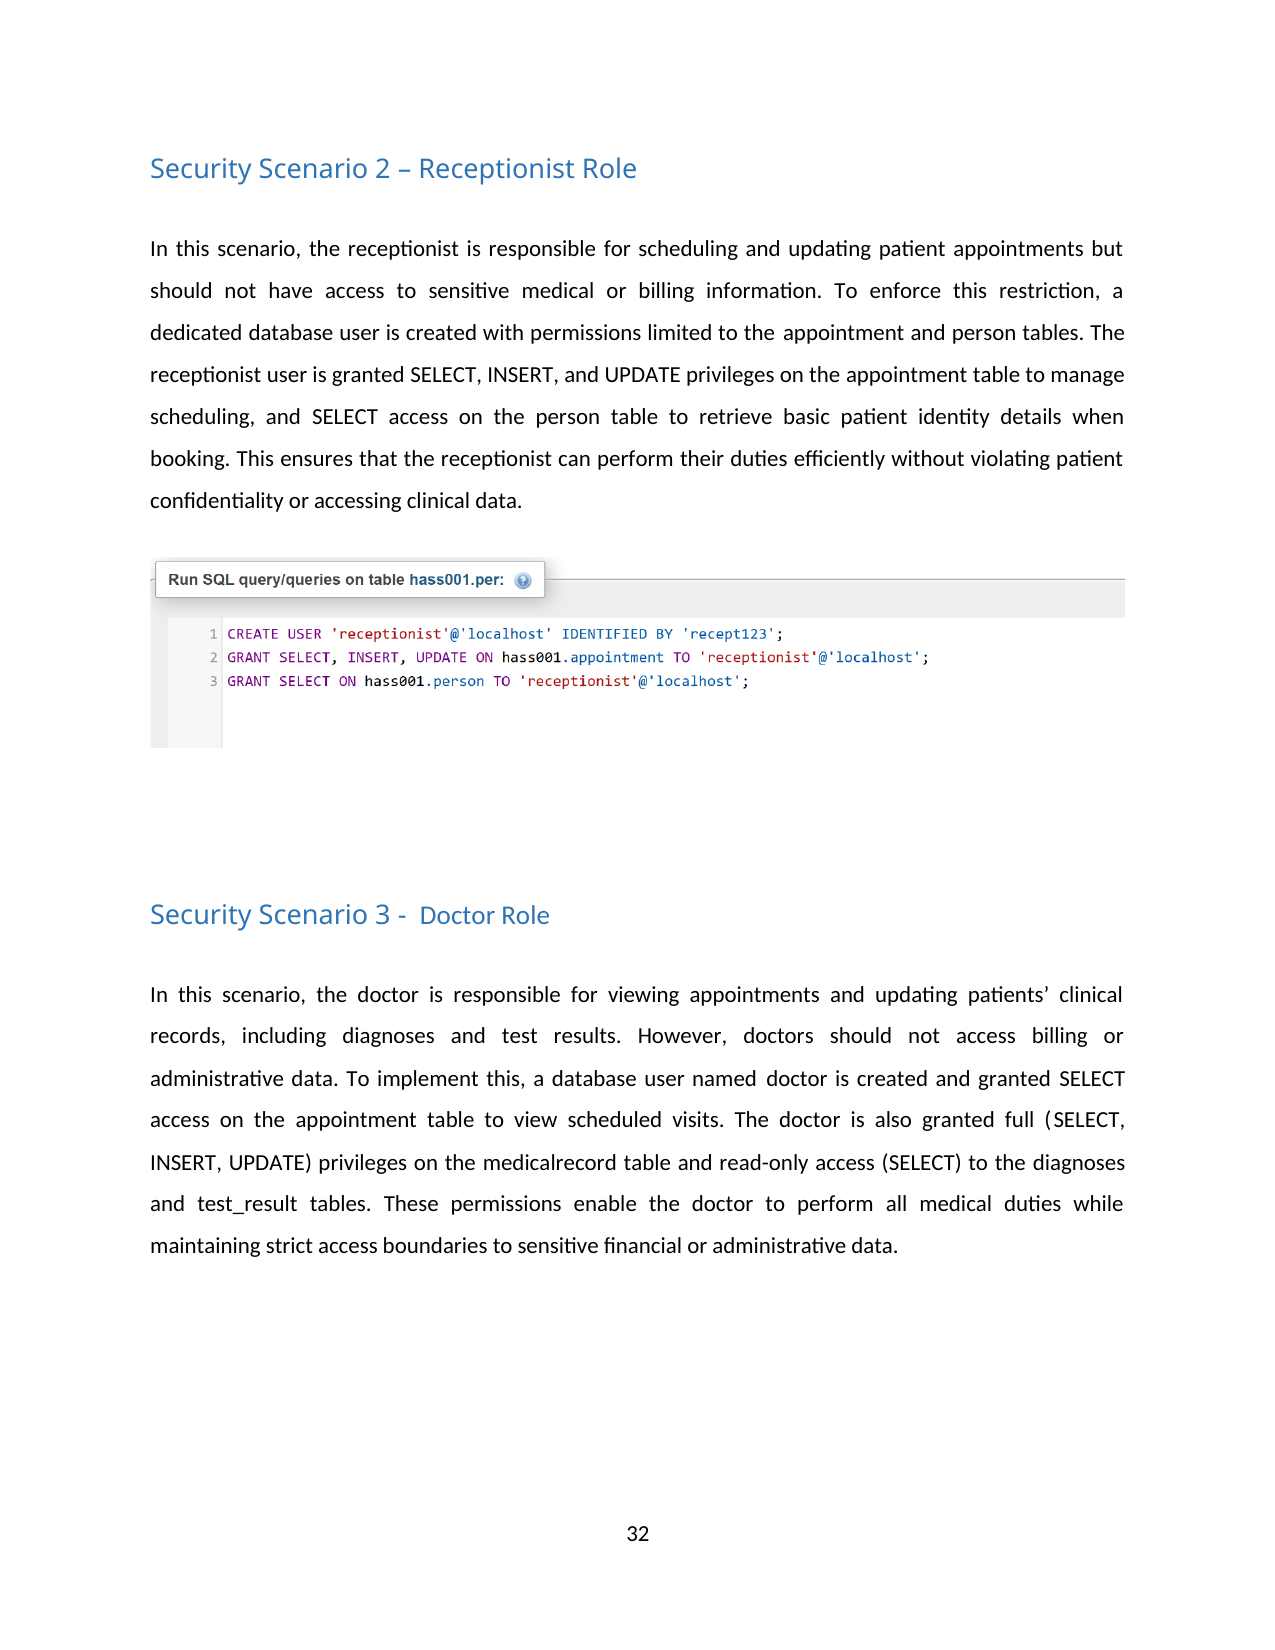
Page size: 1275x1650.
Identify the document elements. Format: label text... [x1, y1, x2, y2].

subtitle Security Scenario 3 - Doctor Role [150, 895, 1125, 932]
text In this scenario, the receptionist is responsible for scheduling and updating patient appointments but should not have access to sensitive medical or billing information. To enforce this restriction, a dedicated database user is created with permissions limited to the appointment and person tables. The receptionist user is granted SELECT, INSERT, and UPDATE privileges on the appointment table to manage scheduling, and SELECT access on the person table to retrieve basic patient identity details when booking. This ensures that the receptionist can perform their duties efficiently without violating patient confidentiality or accessing clinical data. [150, 234, 1125, 514]
subtitle Security Scenario 2 – Receptionist Role [150, 150, 1125, 187]
text In this scenario, the doctor is responsible for viewing appointments and updating patients’ clinical records, including diagnoses and test results. However, doctors should not access billing or administrative data. To implement this, a database user named doctor is created and granted SELECT access on the appointment table to view scheduled visits. The doctor is also granted full (SELECT, INSERT, UPDATE) privileges on the medicalrecord table and read-only access (SELECT) to the diagnoses and test_result tables. These permissions enable the doctor to perform all medical duties while maintaining strict access boundaries to sensitive financial or administrative data. [150, 980, 1125, 1259]
picture [150, 557, 1125, 748]
